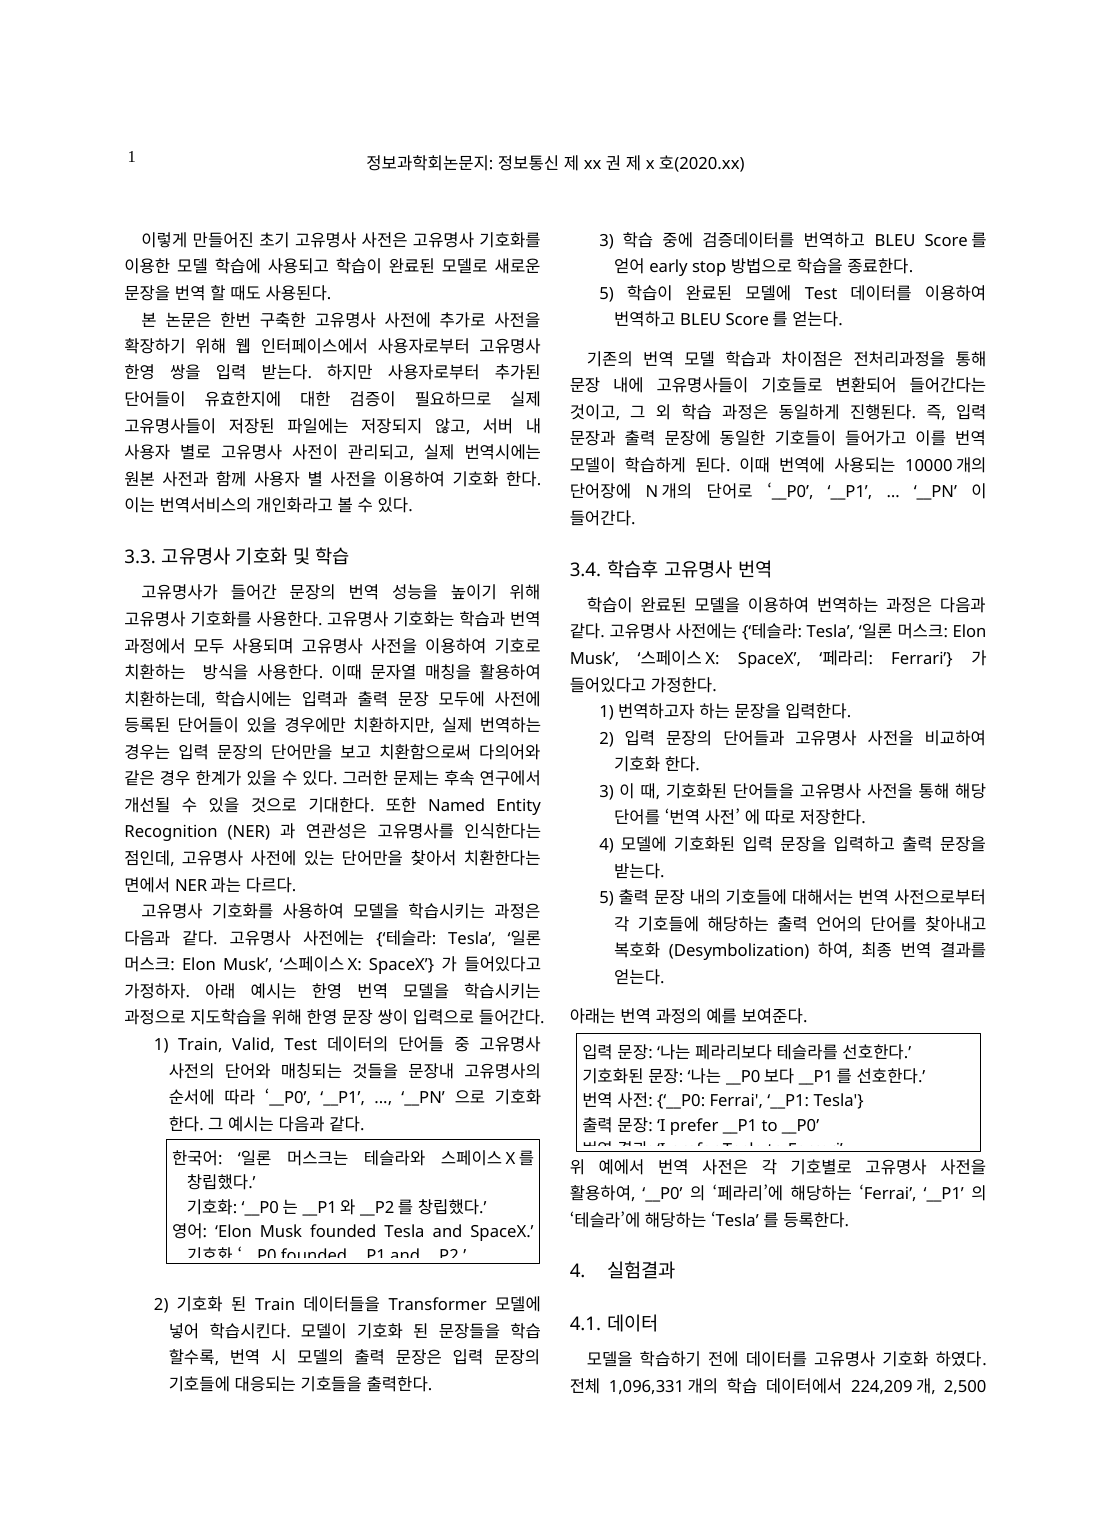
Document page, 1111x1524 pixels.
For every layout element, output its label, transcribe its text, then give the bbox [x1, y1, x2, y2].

text 1) Train, Valid, Test 데이터의 단어들 중 고유명사 사전의 단어와 매칭되는 것들을 문장내 고유명사의 순서에 따라 ‘__P0’, ‘__P1’, ..., ‘__PN’ 으로 기호화 한다. 그 예시는 다음과 같다. [154, 1029, 541, 1135]
text 2) 입력 문장의 단어들과 고유명사 사전을 비교하여 기호화 한다. [599, 722, 986, 776]
text 2) 기호화 된 Train 데이터들을 Transformer 모델에 넣어 학습시킨다. 모델이 기호화 된 문장들을 학습 할수록, 번역 시 모델의 출력 문장은 입력 문장의 기호들에 대응되는 기호들을 출력한다. [154, 1135, 541, 1395]
text 3) 학습 중에 검증데이터를 번역하고 BLEU Score를 얻어 early stop 방법으로 학습을 종료한다. [599, 224, 986, 278]
list 고유명사 기호화 및 학습 [124, 542, 541, 569]
text 학습이 완료된 모델을 이용하여 번역하는 과정은 다음과 같다. 고유명사 사전에는 {‘테슬라: Tesla’, ‘일론 머스크: Elon Musk’, ‘스페이스X: SpaceX’, ‘페라리: Ferrari’} 가 들어있다고 가정한다. [569, 590, 986, 696]
list 실험결과 [569, 1256, 986, 1283]
text 본 논문은 한번 구축한 고유명사 사전에 추가로 사전을 확장하기 위해 웹 인터페이스에서 사용자로부터 고유명사 한영 쌍을 입력 받는다. 하지만 사용자로부터 추가된 단어들이 유효한지에 대한 검증이 필요하므로 실제 고유명사들이 저장된 파일에는 저장되지 않고, 서버 내 사용자 별로 고유명사 사전이 관리되고, 실제 번역시에는 원본 사전과 함께 사용자 별 사전을 이용하여 기호화 한다. 이는 번역서비스의 개인화라고 볼 수 있다. [124, 304, 541, 517]
text 3) 이 때, 기호화된 단어들을 고유명사 사전을 통해 해당 단어를 ‘번역 사전’ 에 따로 저장한다. [599, 776, 986, 829]
list 학습후 고유명사 번역 [569, 554, 986, 581]
list 데이터 [569, 1308, 986, 1336]
text 아래는 번역 과정의 예를 보여준다. [569, 1001, 986, 1027]
text 고유명사 기호화를 사용하여 모델을 학습시키는 과정은 다음과 같다. 고유명사 사전에는 {‘테슬라: Tesla’, ‘일론 머스크: Elon Musk’, ‘스페이스X: SpaceX’} 가 들어있다고 가정하자. 아래 예시는 한영 번역 모델을 학습시키는 과정으로 지도학습을 위해 한영 문장 쌍이 입력으로 들어간다. [124, 896, 541, 1029]
text 5) 학습이 완료된 모델에 Test 데이터를 이용하여 번역하고 BLEU Score를 얻는다. [599, 278, 986, 331]
text 4) 모델에 기호화된 입력 문장을 입력하고 출력 문장을 받는다. [599, 829, 986, 882]
text 고유명사가 들어간 문장의 번역 성능을 높이기 위해 고유명사 기호화를 사용한다. 고유명사 기호화는 학습과 번역 과정에서 모두 사용되며 고유명사 사전을 이용하여 기호로 치환하는 방식을 사용한다. 이때 문자열 매칭을 활용하여 치환하는데, 학습시에는 입력과 출력 문장 모두에 사전에 등록된 단어들이 있을 경우에만 치환하지만, 실제 번역하는 경우는 입력 문장의 단어만을 보고 치환함으로써 다의어와 같은 경우 한계가 있을 수 있다. 그러한 문제는 후속 연구에서 개선될 수 있을 것으로 기대한다. 또한 Named Entity Recognition (NER) 과 연관성은 고유명사를 인식한다는 점인데, 고유명사 사전에 있는 단어만을 찾아서 치환한다는 면에서 NER과는 다르다. [124, 577, 541, 896]
text 모델을 학습하기 전에 데이터를 고유명사 기호화 하였다. 전체 1,096,331개의 학습 데이터에서 224,209개, 2,500개의 검증 데이터에서 490개, 2,500개의 테스트 데이터에서 526개의 고유명사를 기호화 했다. [569, 1344, 986, 1397]
text 위 예에서 번역 사전은 각 기호별로 고유명사 사전을 활용하여, ‘__P0’ 의 ‘페라리’에 해당하는 ‘Ferrai’, ‘__P1’ 의 ‘테슬라’에 해당하는 ‘Tesla’ 를 등록한다. [569, 1027, 986, 1231]
text 1) 번역하고자 하는 문장을 입력한다. [599, 696, 986, 722]
text 5) 출력 문장 내의 기호들에 대해서는 번역 사전으로부터 각 기호들에 해당하는 출력 언어의 단어를 찾아내고 복호화 (Desymbolization) 하여, 최종 번역 결과를 얻는다. [599, 882, 986, 988]
text 기존의 번역 모델 학습과 차이점은 전처리과정을 통해 문장 내에 고유명사들이 기호들로 변환되어 들어간다는 것이고, 그 외 학습 과정은 동일하게 진행된다. 즉, 입력 문장과 출력 문장에 동일한 기호들이 들어가고 이를 번역 모델이 학습하게 된다. 이때 번역에 사용되는 10000개의 단어장에 N개의 단어로 ‘__P0’, ‘__P1’, … ‘__PN’ 이 들어간다. [569, 343, 986, 529]
text 이렇게 만들어진 초기 고유명사 사전은 고유명사 기호화를 이용한 모델 학습에 사용되고 학습이 완료된 모델로 새로운 문장을 번역 할 때도 사용된다. [124, 224, 541, 304]
